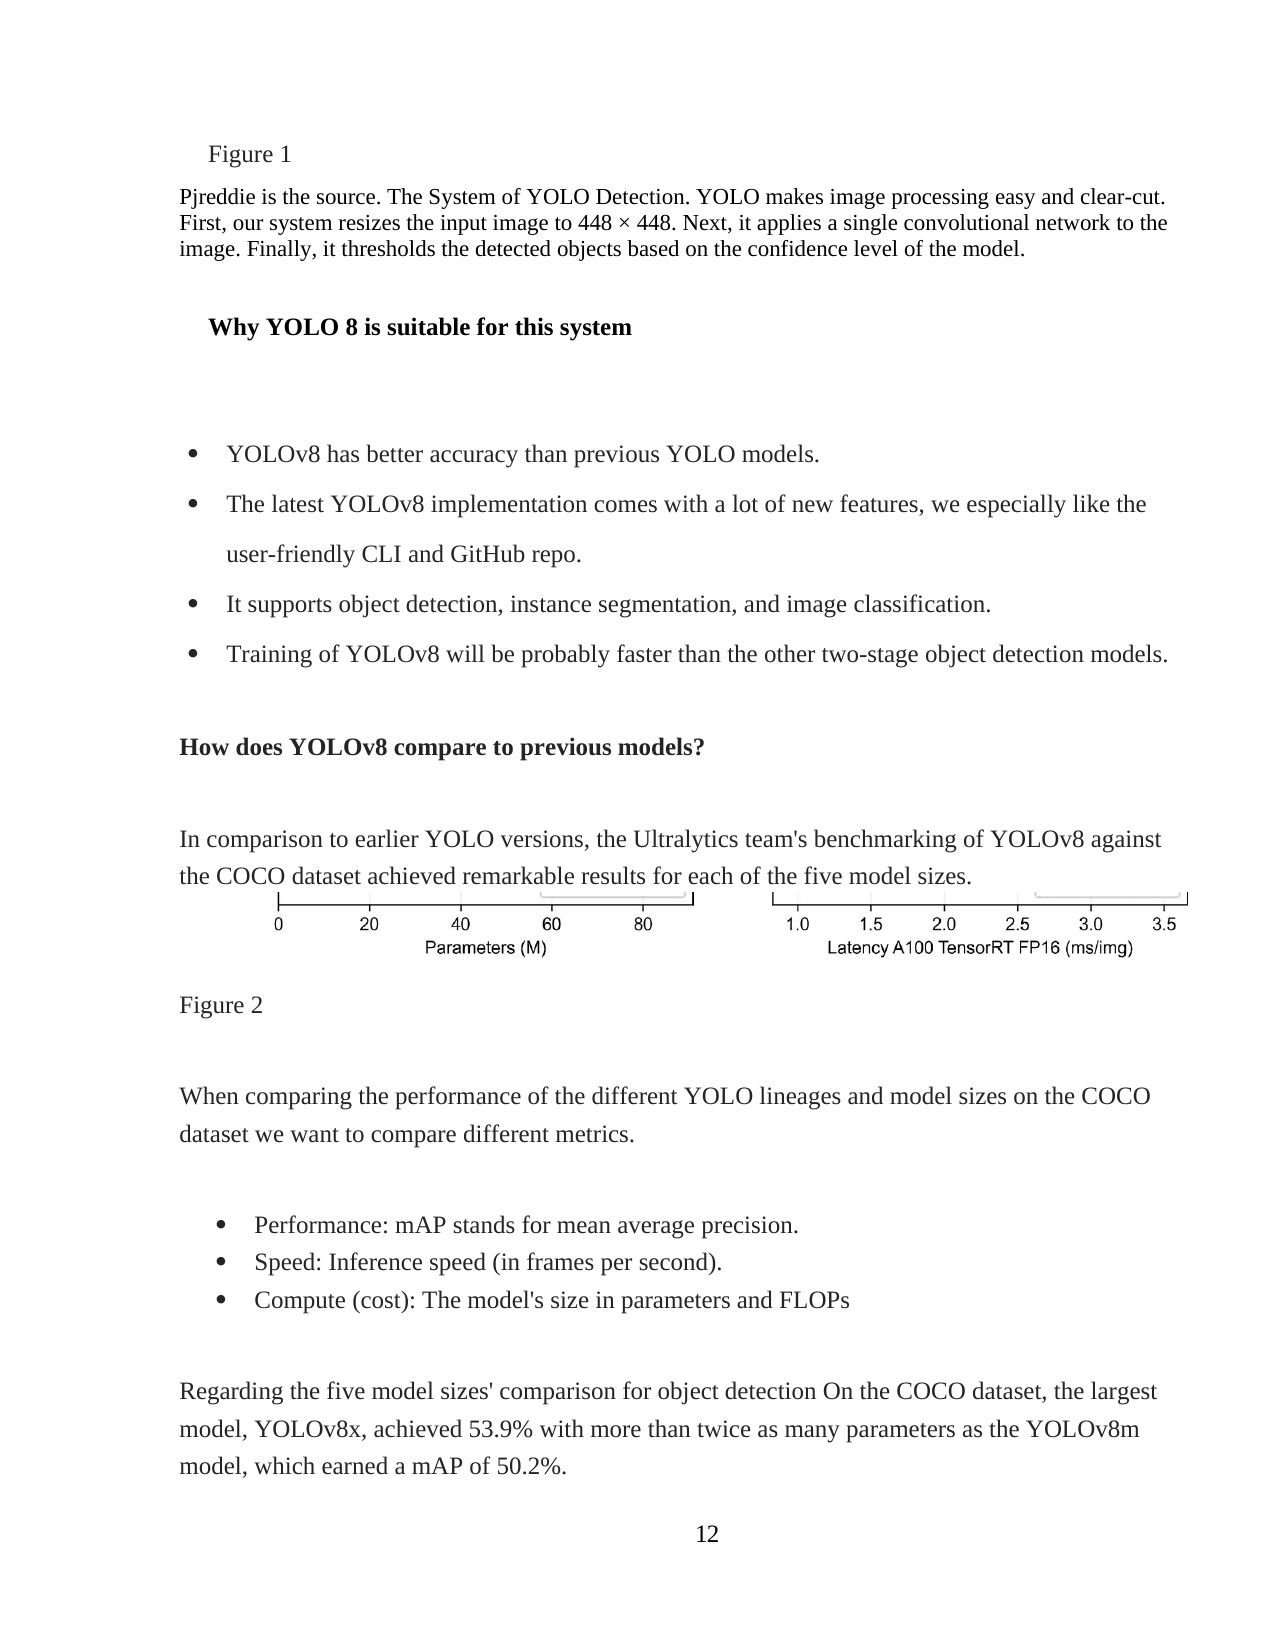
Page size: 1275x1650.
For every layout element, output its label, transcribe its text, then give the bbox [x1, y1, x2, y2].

subtitle When comparing the performance of the different YOLO lineages and model sizes on the COCO dataset we want to compare different metrics. [179, 1074, 1185, 1149]
subtitle How does YOLOv8 compare to previous models? [179, 726, 1185, 763]
list YOLOv8 has better accuracy than previous YOLO models. [188, 422, 1185, 472]
text Pjreddie is the source. The System of YOLO Detection. YOLO makes image processing easy and clear-cut. First, our system resizes the input image to 448 × 448. Next, it applies a single convolutional network to the image. Finally, it thresholds the detected objects based on the confidence level of the model. [179, 183, 1185, 262]
subtitle Performance: mAP stands for mean average precision. [217, 1203, 1185, 1241]
subtitle Speed: Inference speed (in frames per second). [217, 1241, 1185, 1278]
subtitle In comparison to earlier YOLO versions, the Ultralytics team's benchmarking of YOLOv8 against the COCO dataset achieved remarkable results for each of the five model sizes. [179, 817, 1185, 892]
subtitle Regarding the five model sizes' comparison for object detection On the COCO dataset, the largest model, YOLOv8x, achieved 53.9% with more than twice as many parameters as the YOLOv8m model, which earned a mAP of 50.2%. [179, 1369, 1185, 1482]
subtitle Figure 1 [208, 139, 1128, 168]
subtitle Why YOLO 8 is suitable for this system [208, 312, 1128, 341]
list It supports object detection, instance segmentation, and image classification. [188, 572, 1185, 622]
list Training of YOLOv8 will be probably faster than the other two-stage object detection models. [188, 622, 1185, 672]
subtitle Figure 2 [179, 946, 1185, 1021]
list The latest YOLOv8 implementation comes with a lot of new features, we especially like the user-friendly CLI and GitHub repo. [188, 472, 1185, 572]
subtitle Compute (cost): The model's size in parameters and FLOPs [217, 1278, 1185, 1316]
